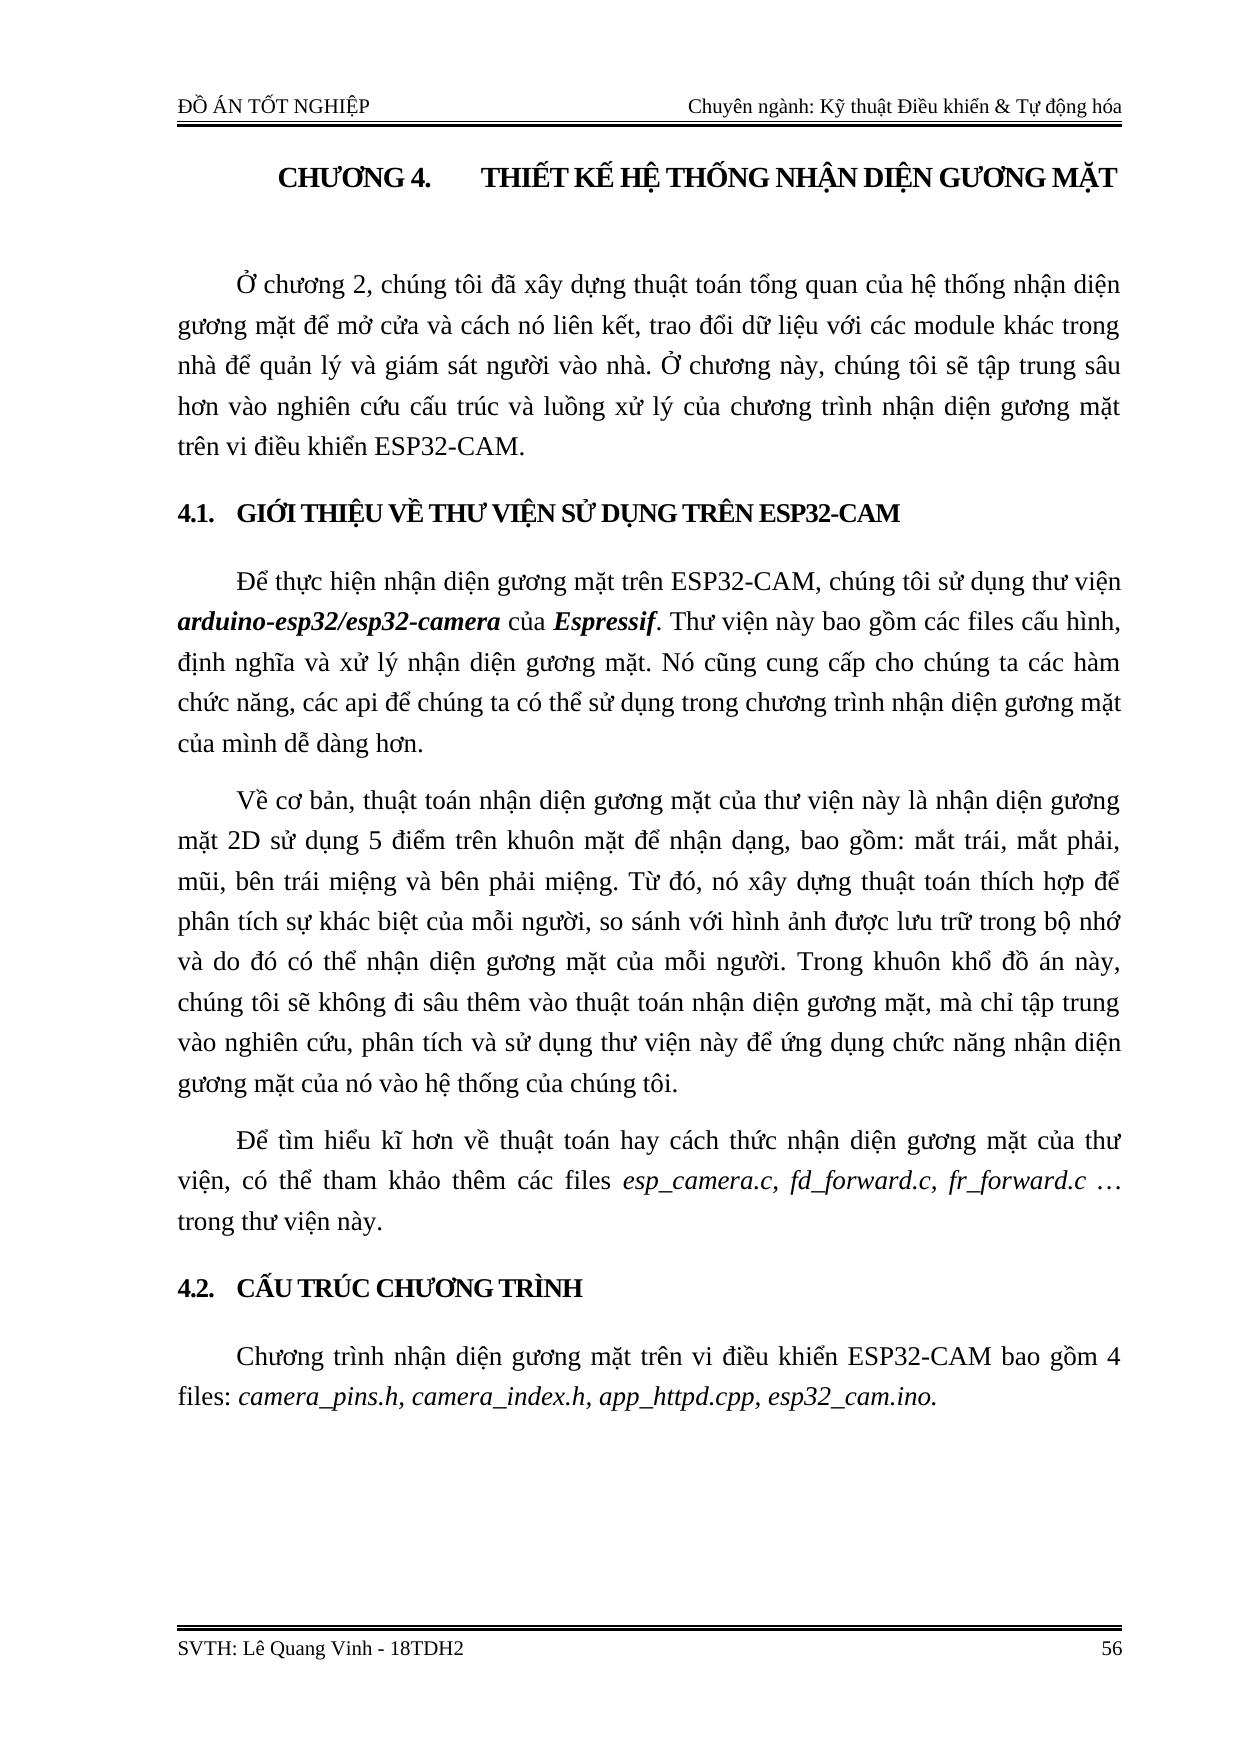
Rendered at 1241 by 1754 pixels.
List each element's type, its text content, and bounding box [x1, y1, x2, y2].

subtitle Cấu trúc chương trình [177, 1272, 1122, 1303]
subtitle THIẾT KẾ HỆ THỐNG NHẬN DIỆN GƯƠNG MẶT [215, 160, 1122, 194]
text Ở chương 2, chúng tôi đã xây dựng thuật toán tổng quan của hệ thống nhận diện gương mặt để mở cửa và cách nó liên kết, trao đổi dữ liệu với các module khác trong nhà để quản lý và giám sát người vào nhà. Ở chương này, chúng tôi sẽ tập trung sâu hơn vào nghiên cứu cấu trúc và luồng xử lý của chương trình nhận diện gương mặt trên vi điều khiển ESP32-CAM. [177, 268, 1122, 461]
text Chương trình nhận diện gương mặt trên vi điều khiển ESP32-CAM bao gồm 4 files: camera_pins.h, camera_index.h, app_httpd.cpp, esp32_cam.ino. [177, 1339, 1122, 1411]
text Để tìm hiểu kĩ hơn về thuật toán hay cách thức nhận diện gương mặt của thư viện, có thể tham khảo thêm các files esp_camera.c, fd_forward.c, fr_forward.c … trong thư viện này. [177, 1124, 1122, 1236]
text Để thực hiện nhận diện gương mặt trên ESP32-CAM, chúng tôi sử dụng thư viện arduino-esp32/esp32-camera của Espressif. Thư viện này bao gồm các files cấu hình, định nghĩa và xử lý nhận diện gương mặt. Nó cũng cung cấp cho chúng ta các hàm chức năng, các api để chúng ta có thể sử dụng trong chương trình nhận diện gương mặt của mình dễ dàng hơn. [177, 565, 1122, 758]
subtitle Giới thiệu về thư viện sử dụng trên ESP32-CAM [177, 497, 1122, 529]
text Về cơ bản, thuật toán nhận diện gương mặt của thư viện này là nhận diện gương mặt 2D sử dụng 5 điểm trên khuôn mặt để nhận dạng, bao gồm: mắt trái, mắt phải, mũi, bên trái miệng và bên phải miệng. Từ đó, nó xây dựng thuật toán thích hợp để phân tích sự khác biệt của mỗi người, so sánh với hình ảnh được lưu trữ trong bộ nhớ và do đó có thể nhận diện gương mặt của mỗi người. Trong khuôn khổ đồ án này, chúng tôi sẽ không đi sâu thêm vào thuật toán nhận diện gương mặt, mà chỉ tập trung vào nghiên cứu, phân tích và sử dụng thư viện này để ứng dụng chức năng nhận diện gương mặt của nó vào hệ thống của chúng tôi. [177, 784, 1122, 1098]
